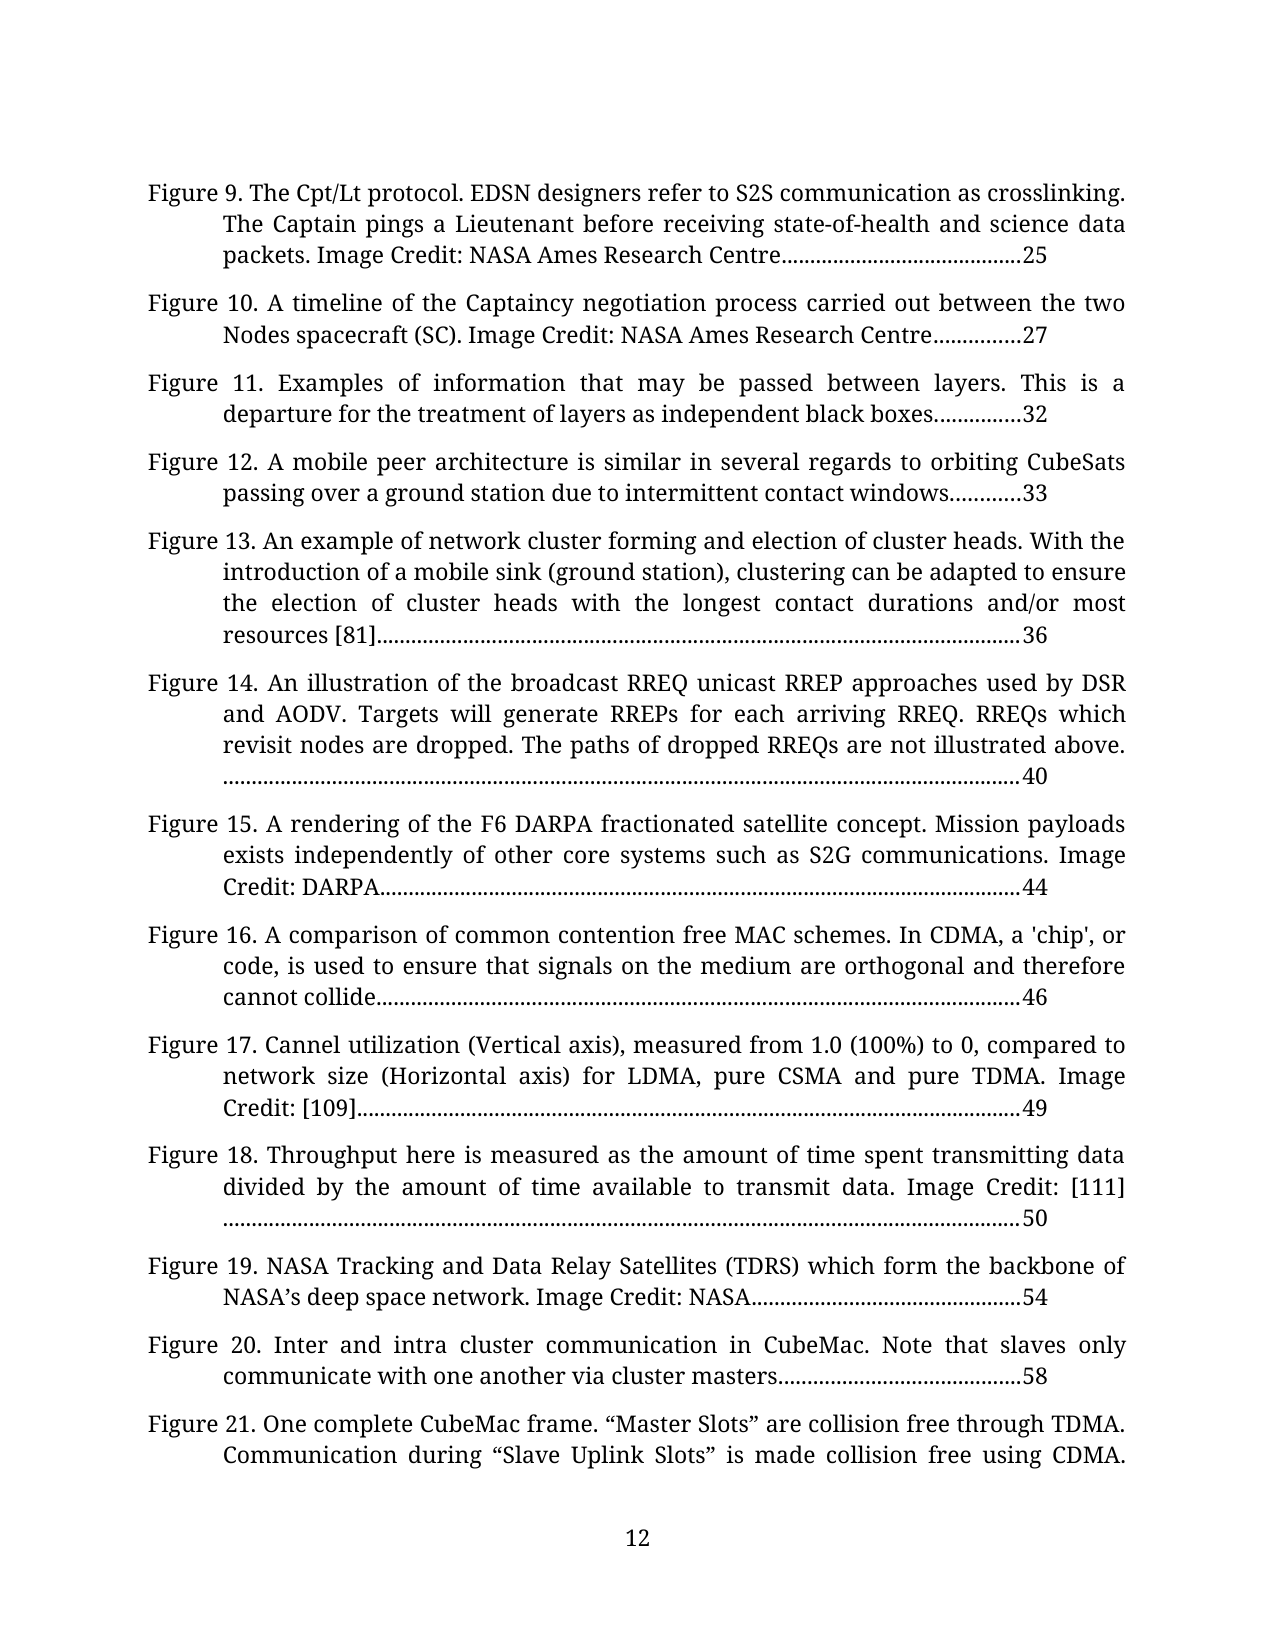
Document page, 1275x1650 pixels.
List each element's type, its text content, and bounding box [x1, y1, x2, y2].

text Figure 9. The Cpt/Lt protocol. EDSN designers refer to S2S communication as crosslinking. The Captain pings a Lieutenant before receiving state-of-health and science data packets. Image Credit: NASA Ames Research Centre 25 [148, 177, 1127, 271]
text Figure 14. An illustration of the broadcast RREQ unicast RREP approaches used by DSR and AODV. Targets will generate RREPs for each arriving RREQ. RREQs which revisit nodes are dropped. The paths of dropped RREQs are not illustrated above. 40 [148, 667, 1127, 792]
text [148, 1408, 1127, 1471]
text Figure 19. NASA Tracking and Data Relay Satellites (TDRS) which form the backbone of NASA’s deep space network. Image Credit: NASA 54 [148, 1250, 1127, 1312]
text Figure 16. A comparison of common contention free MAC schemes. In CDMA, a 'chip', or code, is used to ensure that signals on the medium are orthogonal and therefore cannot collide. 46 [148, 919, 1127, 1012]
text Figure 20. Inter and intra cluster communication in CubeMac. Note that slaves only communicate with one another via cluster masters. 58 [148, 1329, 1127, 1392]
text Figure 18. Throughput here is measured as the amount of time spent transmitting data divided by the amount of time available to transmit data. Image Credit: [111] 50 [148, 1139, 1127, 1233]
text Figure 15. A rendering of the F6 DARPA fractionated satellite concept. Mission payloads exists independently of other core systems such as S2G communications. Image Credit: DARPA 44 [148, 808, 1127, 902]
text Figure 10. A timeline of the Captaincy negotiation process carried out between the two Nodes spacecraft (SC). Image Credit: NASA Ames Research Centre 27 [148, 287, 1127, 350]
text Figure 17. Cannel utilization (Vertical axis), measured from 1.0 (100%) to 0, compared to network size (Horizontal axis) for LDMA, pure CSMA and pure TDMA. Image Credit: [109] 49 [148, 1029, 1127, 1123]
text Figure 12. A mobile peer architecture is similar in several regards to orbiting CubeSats passing over a ground station due to intermittent contact windows. 33 [148, 446, 1127, 508]
text Figure 13. An example of network cluster forming and election of cluster heads. With the introduction of a mobile sink (ground station), clustering can be adapted to ensure the election of cluster heads with the longest contact durations and/or most resources [81]. 36 [148, 525, 1127, 650]
text Figure 11. Examples of information that may be passed between layers. This is a departure for the treatment of layers as independent black boxes. 32 [148, 367, 1127, 429]
